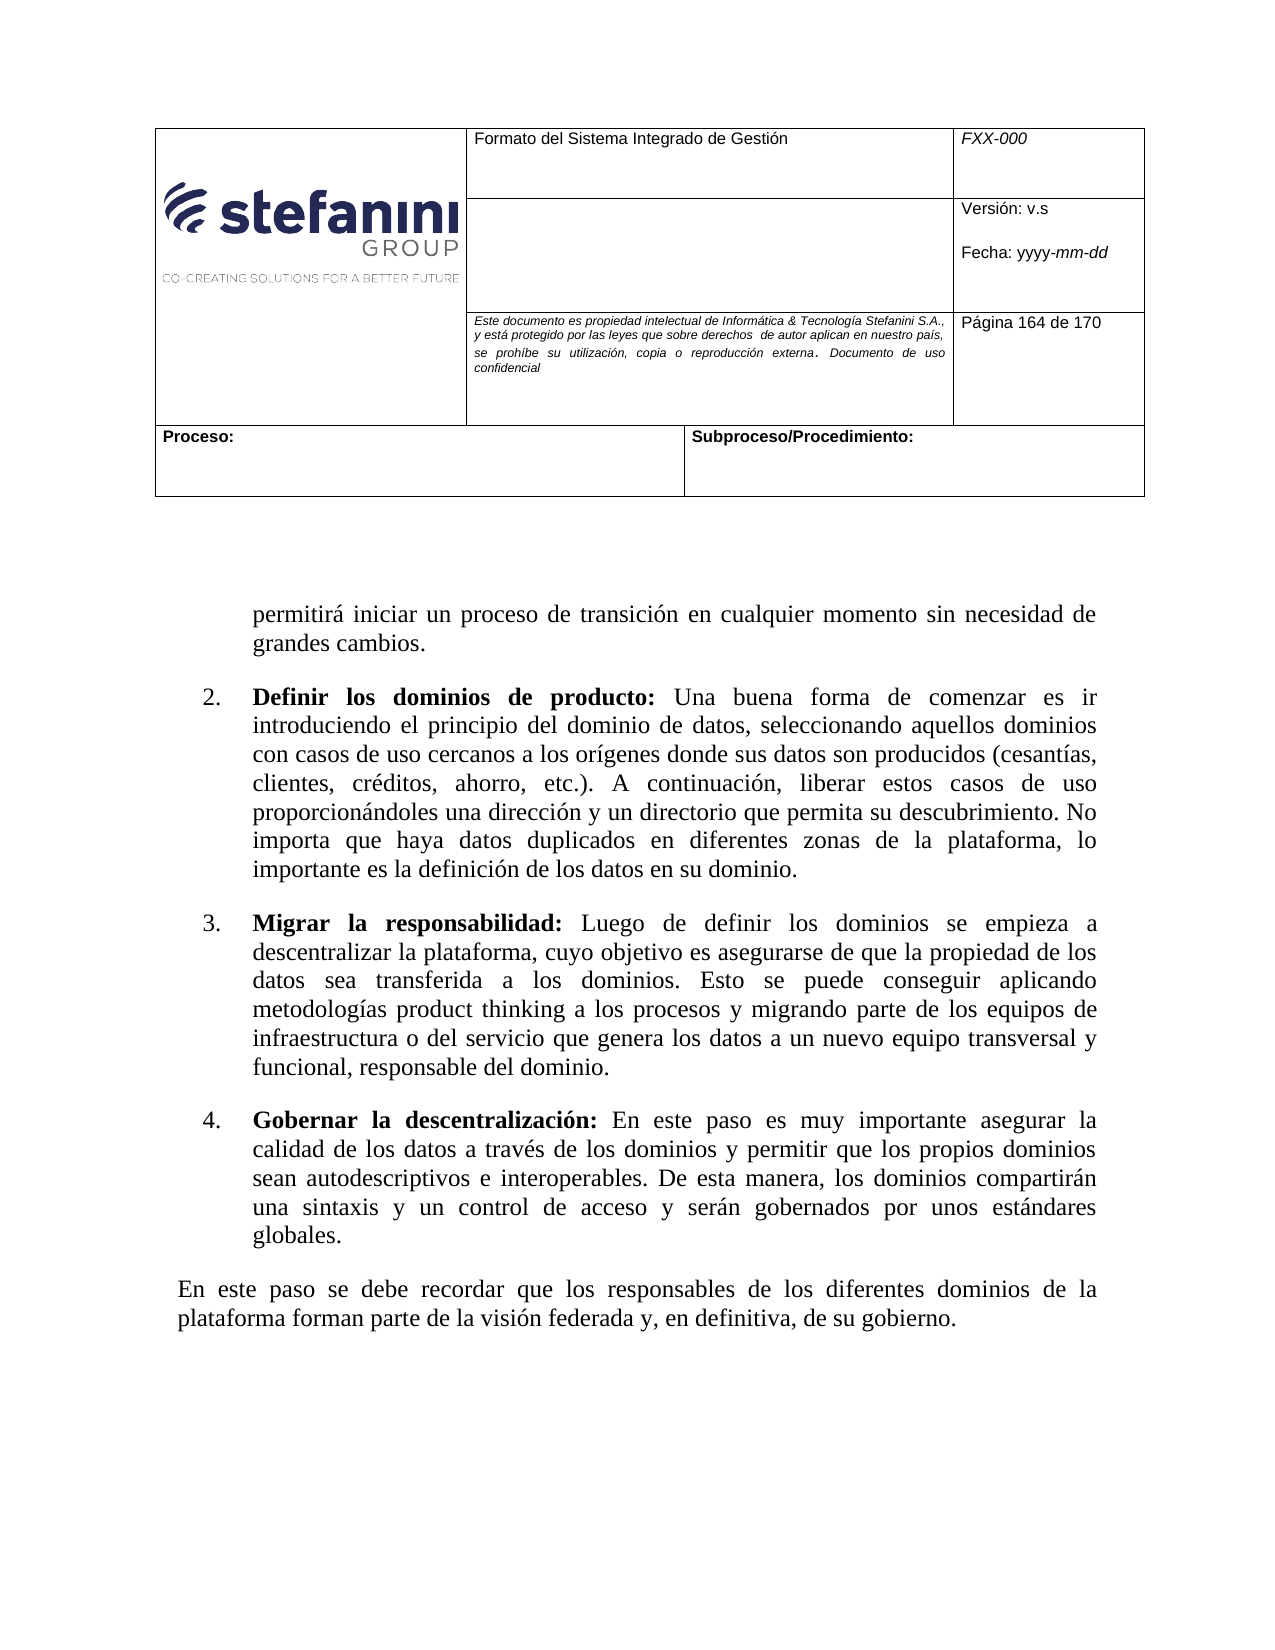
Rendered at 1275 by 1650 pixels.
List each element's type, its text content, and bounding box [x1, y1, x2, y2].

list Definir los dominios de producto: Una buena forma de comenzar es ir introduciendo el principio del dominio de datos, seleccionando aquellos dominios con casos de uso cercanos a los orígenes donde sus datos son producidos (cesantías, clientes, créditos, ahorro, etc.). A continuación, liberar estos casos de uso proporcionándoles una dirección y un directorio que permita su descubrimiento. No importa que haya datos duplicados en diferentes zonas de la plataforma, lo importante es la definición de los datos en su dominio. [202, 682, 1098, 883]
picture [162, 182, 460, 286]
list Gobernar la descentralización: En este paso es muy importante asegurar la calidad de los datos a través de los dominios y permitir que los propios dominios sean autodescriptivos e interoperables. De esta manera, los dominios compartirán una sintaxis y un control de acceso y serán gobernados por unos estándares globales. [202, 1106, 1098, 1249]
text En este paso se debe recordar que los responsables de los diferentes dominios de la plataforma forman parte de la visión federada y, en definitiva, de su gobierno. [177, 1274, 1098, 1332]
list Definir el estado Data Mesh «Ready»: el paradigma Data Mesh impacta principalmente en la forma de organizarse dentro de una plataforma de datos. El primer paso será mapear los procesos AS IS / TO BE de nuestro ecosistema para eliminar las limitaciones técnicas que se puedan encontrar a la hora de empezar a aplicar los principios. El TO BE deberá contemplar las capacidades que permitan aplicar el principio de plataforma como autoservicio. Este estado de «Ready» permitirá iniciar un proceso de transición en cualquier momento sin necesidad de grandes cambios. [202, 599, 1098, 657]
list Migrar la responsabilidad: Luego de definir los dominios se empieza a descentralizar la plataforma, cuyo objetivo es asegurarse de que la propiedad de los datos sea transferida a los dominios. Esto se puede conseguir aplicando metodologías product thinking a los procesos y migrando parte de los equipos de infraestructura o del servicio que genera los datos a un nuevo equipo transversal y funcional, responsable del dominio. [202, 908, 1098, 1081]
